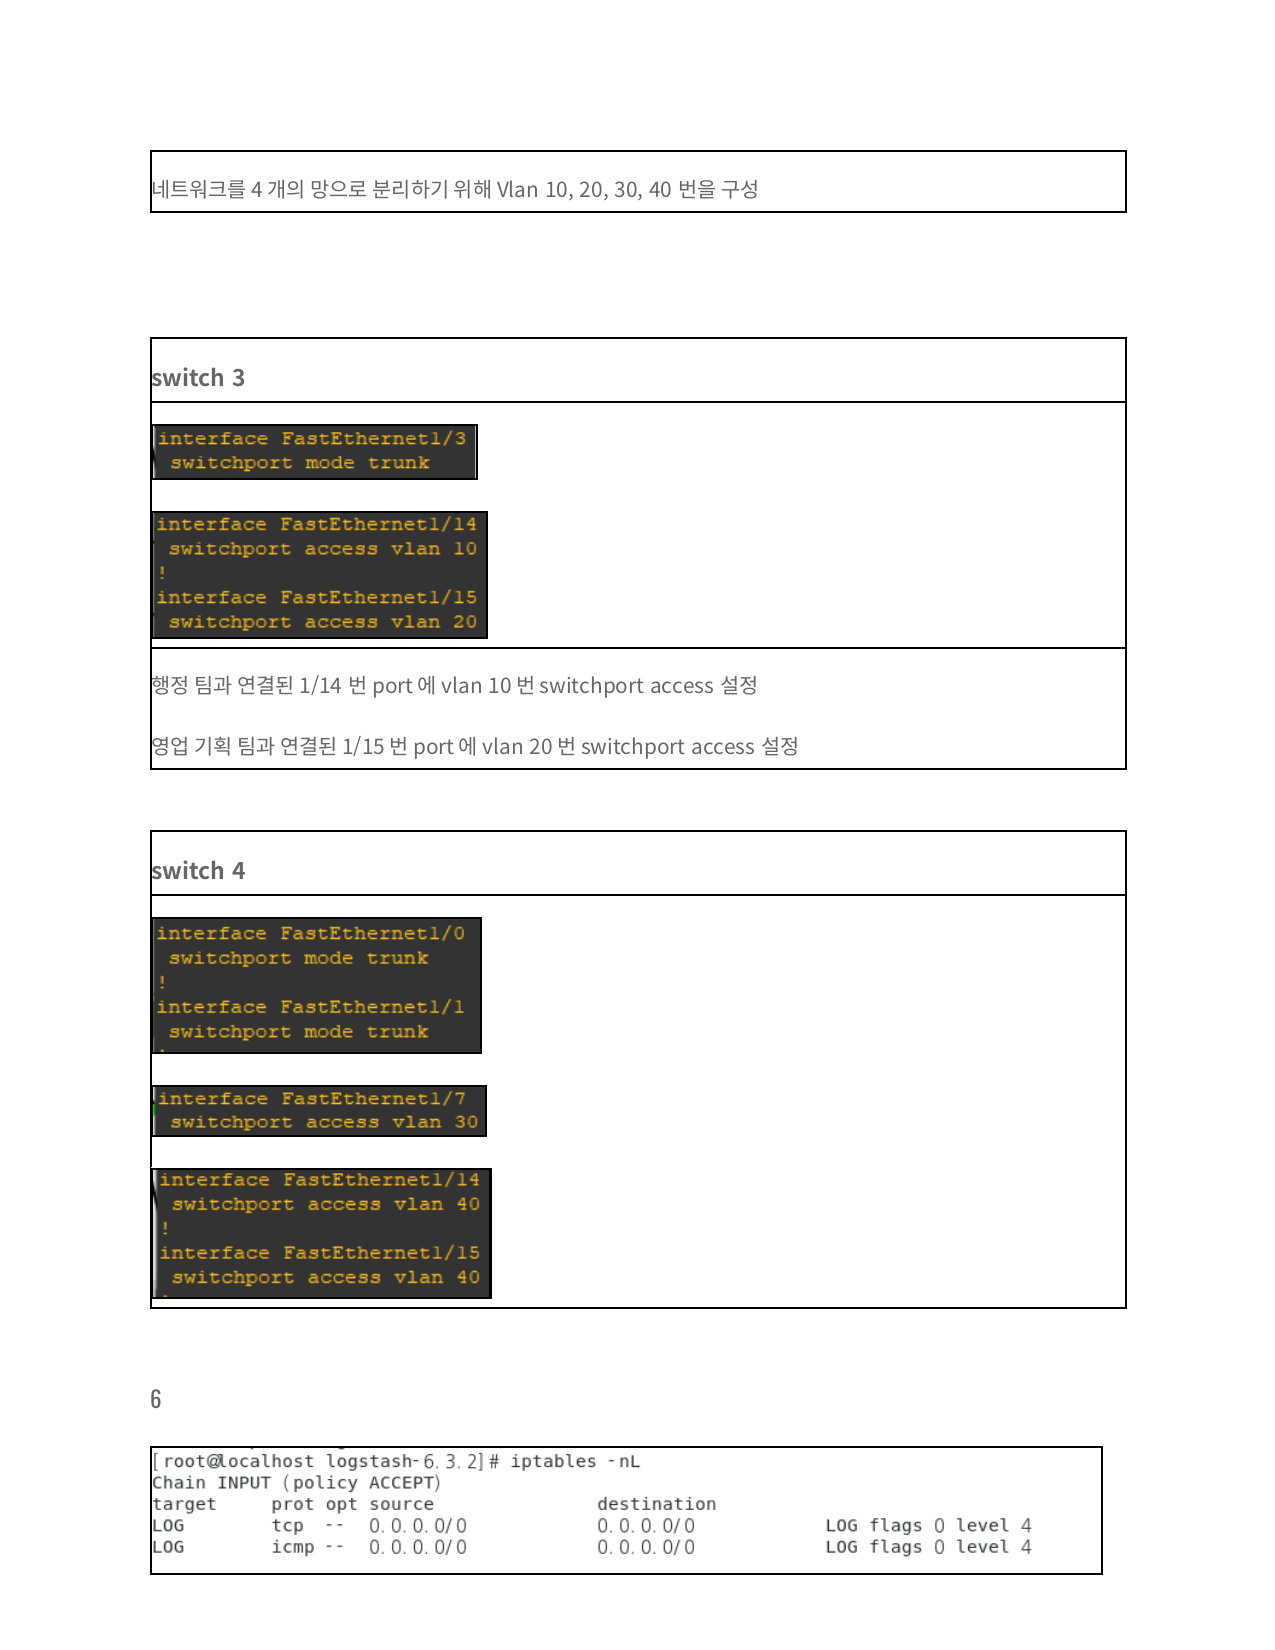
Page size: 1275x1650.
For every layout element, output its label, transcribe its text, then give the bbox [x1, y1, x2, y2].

table_cell [152, 896, 1125, 1307]
table_header switch 4 [152, 832, 1125, 894]
picture [153, 513, 486, 637]
table_cell 행정 팀과 연결된 1/14 번 port에 vlan 10번 switchport access 설정 영업 기획 팀과 연결된 1/15번 port에 vlan 20번 switchport access 설정 [152, 649, 1125, 768]
picture [153, 1087, 485, 1135]
table_cell [152, 403, 1125, 647]
table_cell 네트워크를 4개의 망으로 분리하기 위해 Vlan 10, 20, 30, 40 번을 구성 [152, 152, 1125, 211]
picture [153, 919, 480, 1052]
table_header switch 3 [152, 339, 1125, 401]
picture [152, 1448, 1101, 1573]
picture [153, 1170, 489, 1297]
picture [153, 426, 476, 478]
